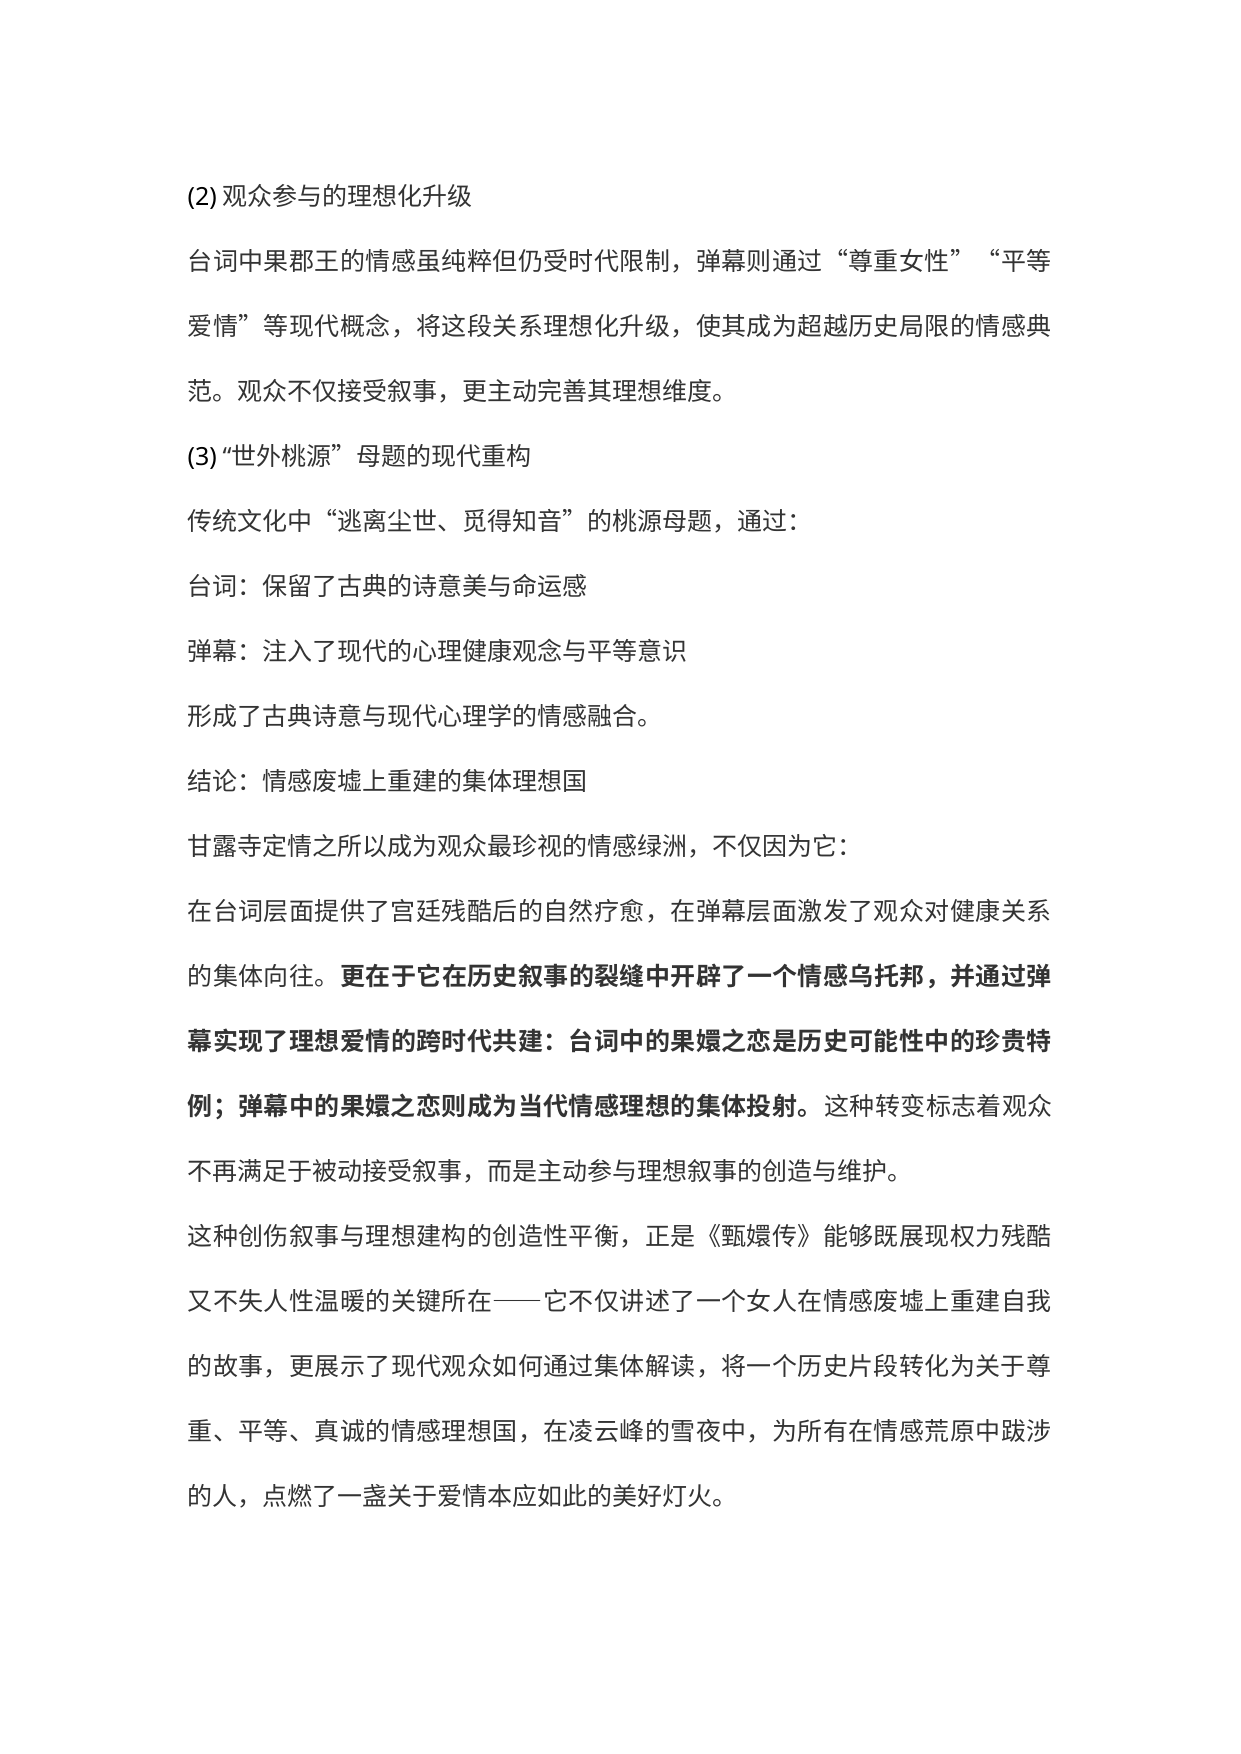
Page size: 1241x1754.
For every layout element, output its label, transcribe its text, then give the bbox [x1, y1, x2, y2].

text 在台词层面提供了宫廷残酷后的自然疗愈，在弹幕层面激发了观众对健康关系的集体向往。更在于它在历史叙事的裂缝中开辟了一个情感乌托邦，并通过弹幕实现了理想爱情的跨时代共建：台词中的果嬛之恋是历史可能性中的珍贵特例；弹幕中的果嬛之恋则成为当代情感理想的集体投射。这种转变标志着观众不再满足于被动接受叙事，而是主动参与理想叙事的创造与维护。 [187, 877, 1053, 1202]
text 结论：情感废墟上重建的集体理想国 [187, 747, 1053, 812]
list “世外桃源”母题的现代重构 [187, 422, 1053, 487]
text 弹幕：注入了现代的心理健康观念与平等意识 [187, 617, 1053, 682]
text 台词：保留了古典的诗意美与命运感 [187, 552, 1053, 617]
list 观众参与的理想化升级 [187, 162, 1053, 227]
text 传统文化中“逃离尘世、觅得知音”的桃源母题，通过： [187, 487, 1053, 552]
text 形成了古典诗意与现代心理学的情感融合。 [187, 682, 1053, 747]
text 台词中果郡王的情感虽纯粹但仍受时代限制，弹幕则通过“尊重女性”“平等爱情”等现代概念，将这段关系理想化升级，使其成为超越历史局限的情感典范。观众不仅接受叙事，更主动完善其理想维度。 [187, 227, 1053, 422]
text 甘露寺定情之所以成为观众最珍视的情感绿洲，不仅因为它： [187, 812, 1053, 877]
text 这种创伤叙事与理想建构的创造性平衡，正是《甄嬛传》能够既展现权力残酷又不失人性温暖的关键所在——它不仅讲述了一个女人在情感废墟上重建自我的故事，更展示了现代观众如何通过集体解读，将一个历史片段转化为关于尊重、平等、真诚的情感理想国，在凌云峰的雪夜中，为所有在情感荒原中跋涉的人，点燃了一盏关于爱情本应如此的美好灯火。 [187, 1202, 1053, 1527]
